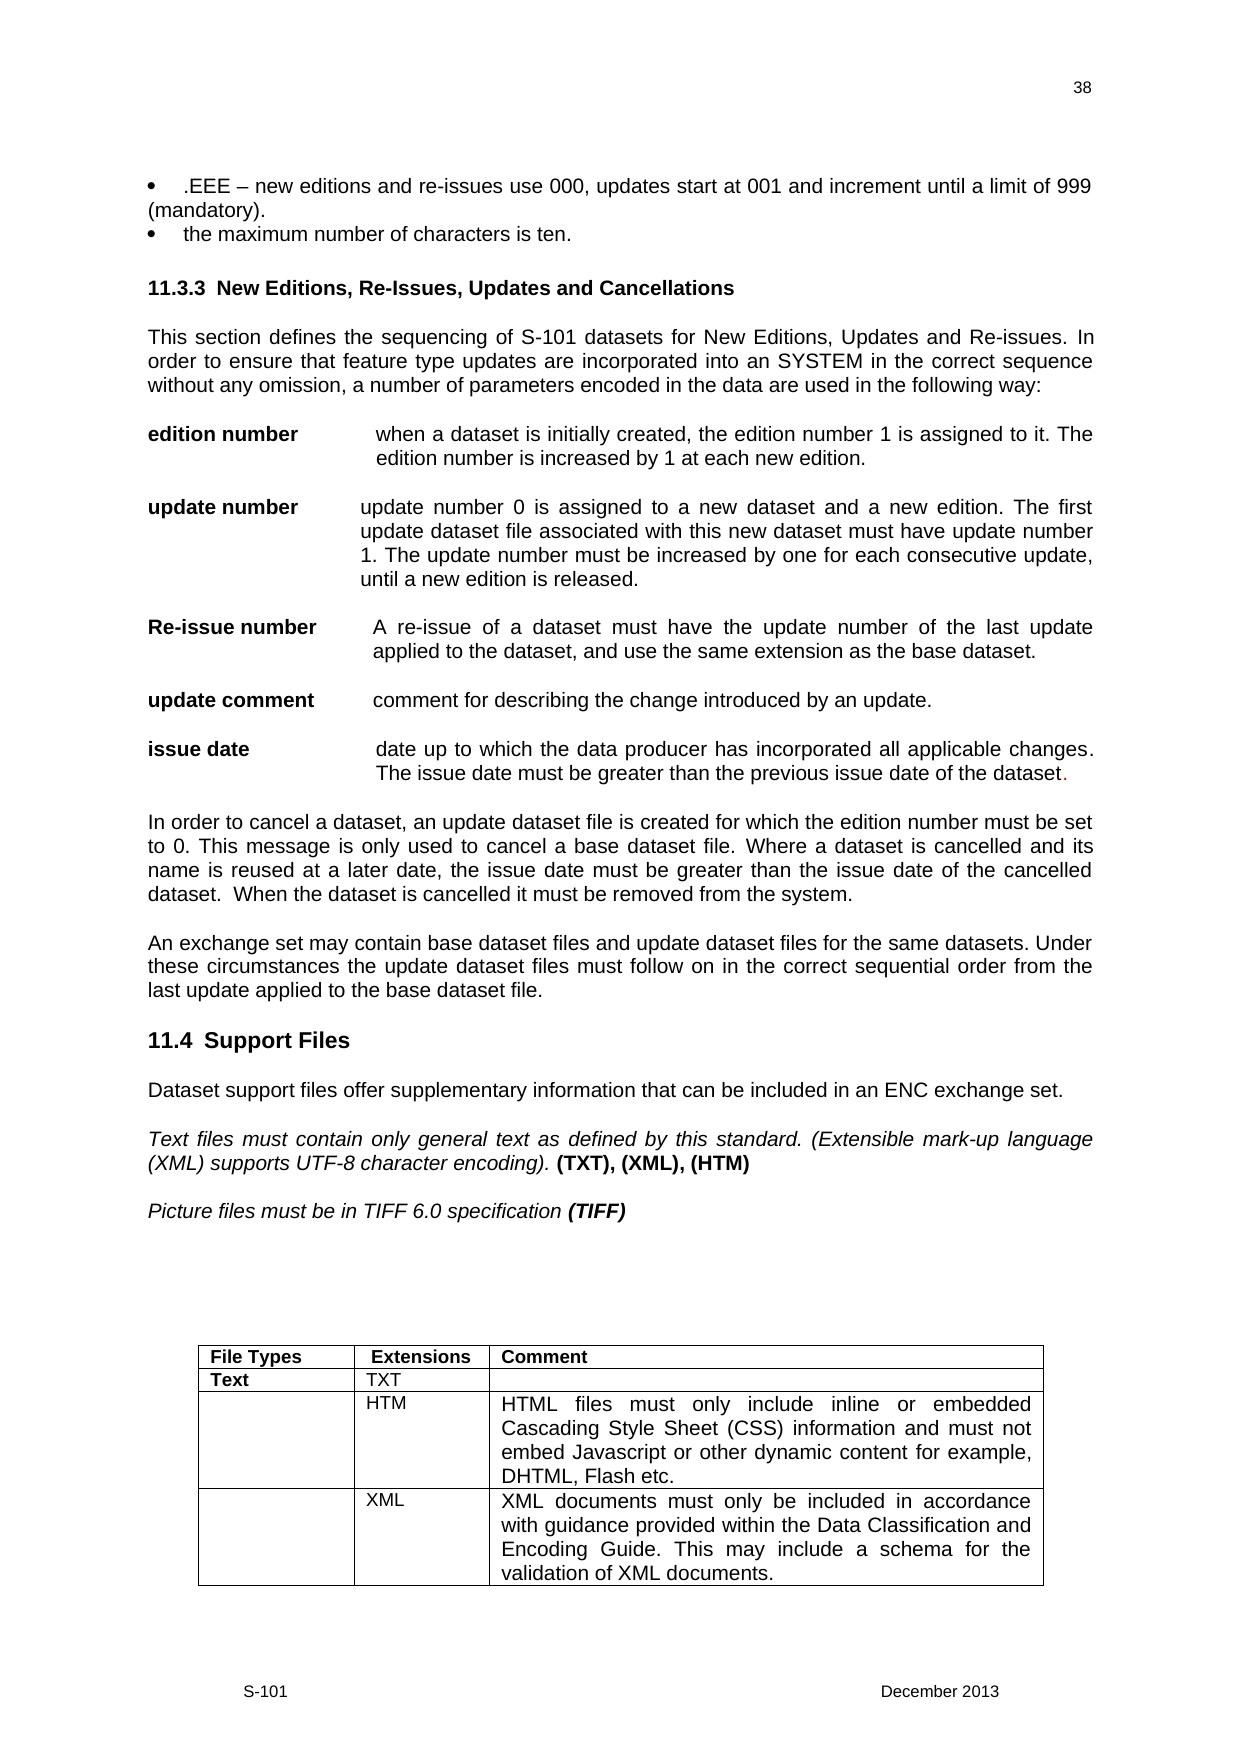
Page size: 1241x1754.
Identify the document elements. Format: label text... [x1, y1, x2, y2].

table_cell [490, 1369, 1043, 1391]
text This section defines the sequencing of S-101 datasets for New Editions, Updates and Re-issues. In order to ensure that feature type updates are incorporated into an SYSTEM in the correct sequence without any omission, a number of parameters encoded in the data are used in the following way: [148, 325, 1094, 397]
list Text files must contain only general text as defined by this standard. (Extensible mark-up language (XML) supports UTF-8 character encoding). (TXT), (XML), (HTM) [148, 1127, 1094, 1175]
table_cell HTML files must only include inline or embedded Cascading Style Sheet (CSS) information and must not embed Javascript or other dynamic content for example, DHTML, Flash etc. [490, 1392, 1043, 1488]
table_cell HTM [355, 1392, 489, 1488]
table_header Extensions [355, 1346, 489, 1368]
text An exchange set may contain base dataset files and update dataset files for the same datasets. Under these circumstances the update dataset files must follow on in the correct sequential order from the last update applied to the base dataset file. [148, 930, 1094, 1002]
text In order to cancel a dataset, an update dataset file is created for which the edition number must be set to 0. This message is only used to cancel a base dataset file. Where a dataset is cancelled and its name is reused at a later date, the issue date must be greater than the issue date of the cancelled dataset. When the dataset is cancelled it must be removed from the system. [148, 809, 1094, 905]
text Dataset support files offer supplementary information that can be included in an ENC exchange set. [148, 1078, 1094, 1102]
list .EEE – new editions and re-issues use 000, updates start at 001 and increment until a limit of 999 (mandatory). [148, 174, 1094, 222]
table_cell [199, 1489, 354, 1584]
list Picture files must be in TIFF 6.0 specification (TIFF) [148, 1199, 1094, 1223]
table_cell XML [355, 1489, 489, 1584]
text update comment comment for describing the change introduced by an update. [148, 688, 1094, 712]
table_cell XML documents must only be included in accordance with guidance provided within the Data Classification and Encoding Guide. This may include a schema for the validation of XML documents. [490, 1489, 1043, 1584]
table_cell [199, 1392, 354, 1488]
text Re-issue number A re-issue of a dataset must have the update number of the last update applied to the dataset, and use the same extension as the base dataset. [148, 615, 1094, 663]
text edition number when a dataset is initially created, the edition number 1 is assigned to it. The edition number is increased by 1 at each new edition. [148, 422, 1094, 470]
list the maximum number of characters is ten. [148, 222, 1094, 246]
text update number update number 0 is assigned to a new dataset and a new edition. The first update dataset file associated with this new dataset must have update number 1. The update number must be increased by one for each consecutive update, until a new edition is released. [148, 495, 1094, 591]
table_header Comment [490, 1346, 1043, 1368]
table_header File Types [199, 1346, 354, 1368]
text issue date date up to which the data producer has incorporated all applicable changes. The issue date must be greater than the previous issue date of the dataset. [148, 737, 1094, 784]
subtitle New Editions, Re-Issues, Updates and Cancellations [148, 276, 1094, 300]
table_cell Text [199, 1369, 354, 1391]
table_cell TXT [355, 1369, 489, 1391]
subtitle Support Files [148, 1027, 1094, 1053]
